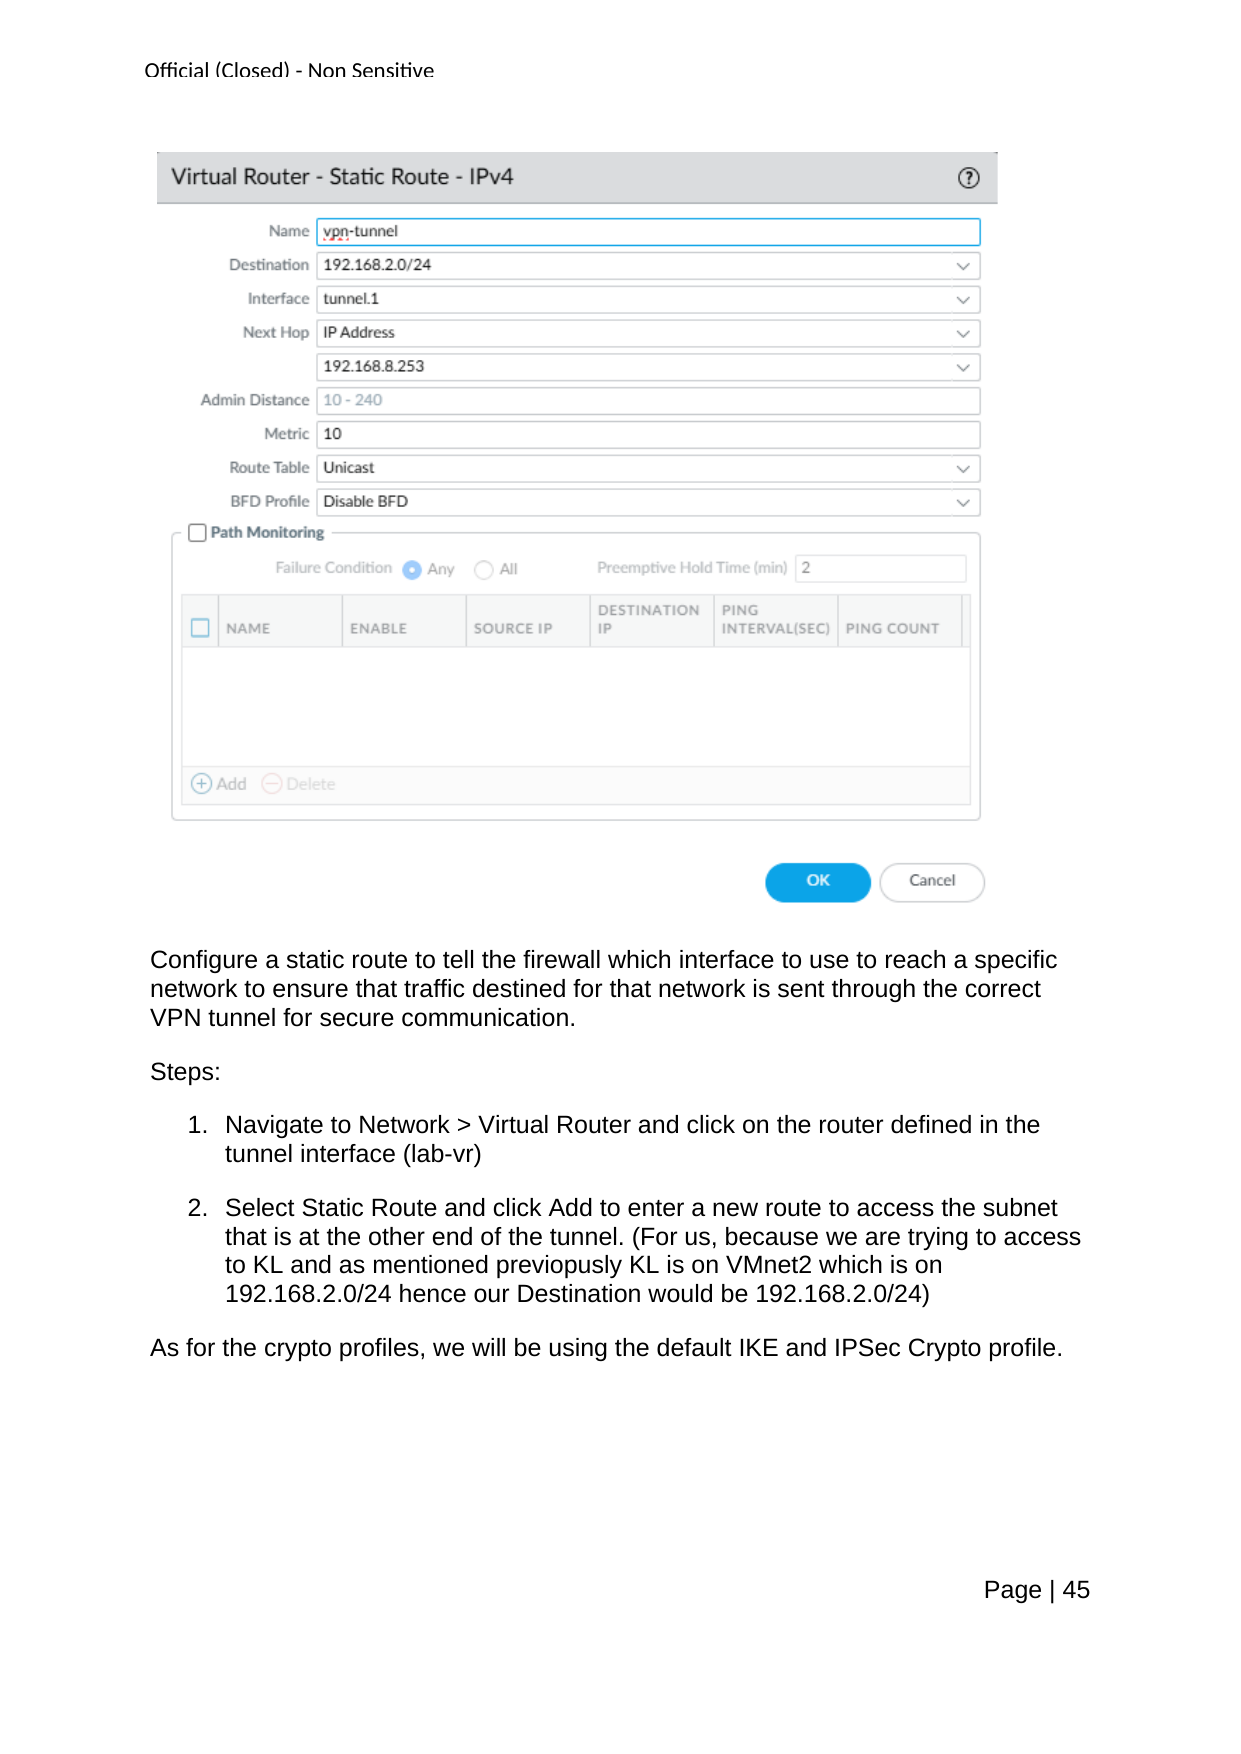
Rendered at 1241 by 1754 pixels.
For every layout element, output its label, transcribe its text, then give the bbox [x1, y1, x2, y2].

text Steps: [150, 1056, 1090, 1085]
text Configure a static route to tell the firewall which interface to use to reach a specific network to ensure that traffic destined for that network is sent through the correct VPN tunnel for secure communication. [150, 945, 1090, 1031]
list Navigate to Network > Virtual Router and click on the router defined in the tunnel interface (lab-vr) [187, 1110, 1090, 1168]
text As for the crypto profiles, we will be using the default IKE and IPSec Crypto profile. [150, 1333, 1090, 1361]
list Select Static Route and click Add to enter a new route to access the subnet that is at the other end of the tunnel. (For us, because we are trying to access to KL and as mentioned previopusly KL is on VMnet2 which is on 192.168.2.0/24 hence our Destination would be 192.168.2.0/24) [187, 1193, 1090, 1308]
picture [157, 152, 998, 921]
